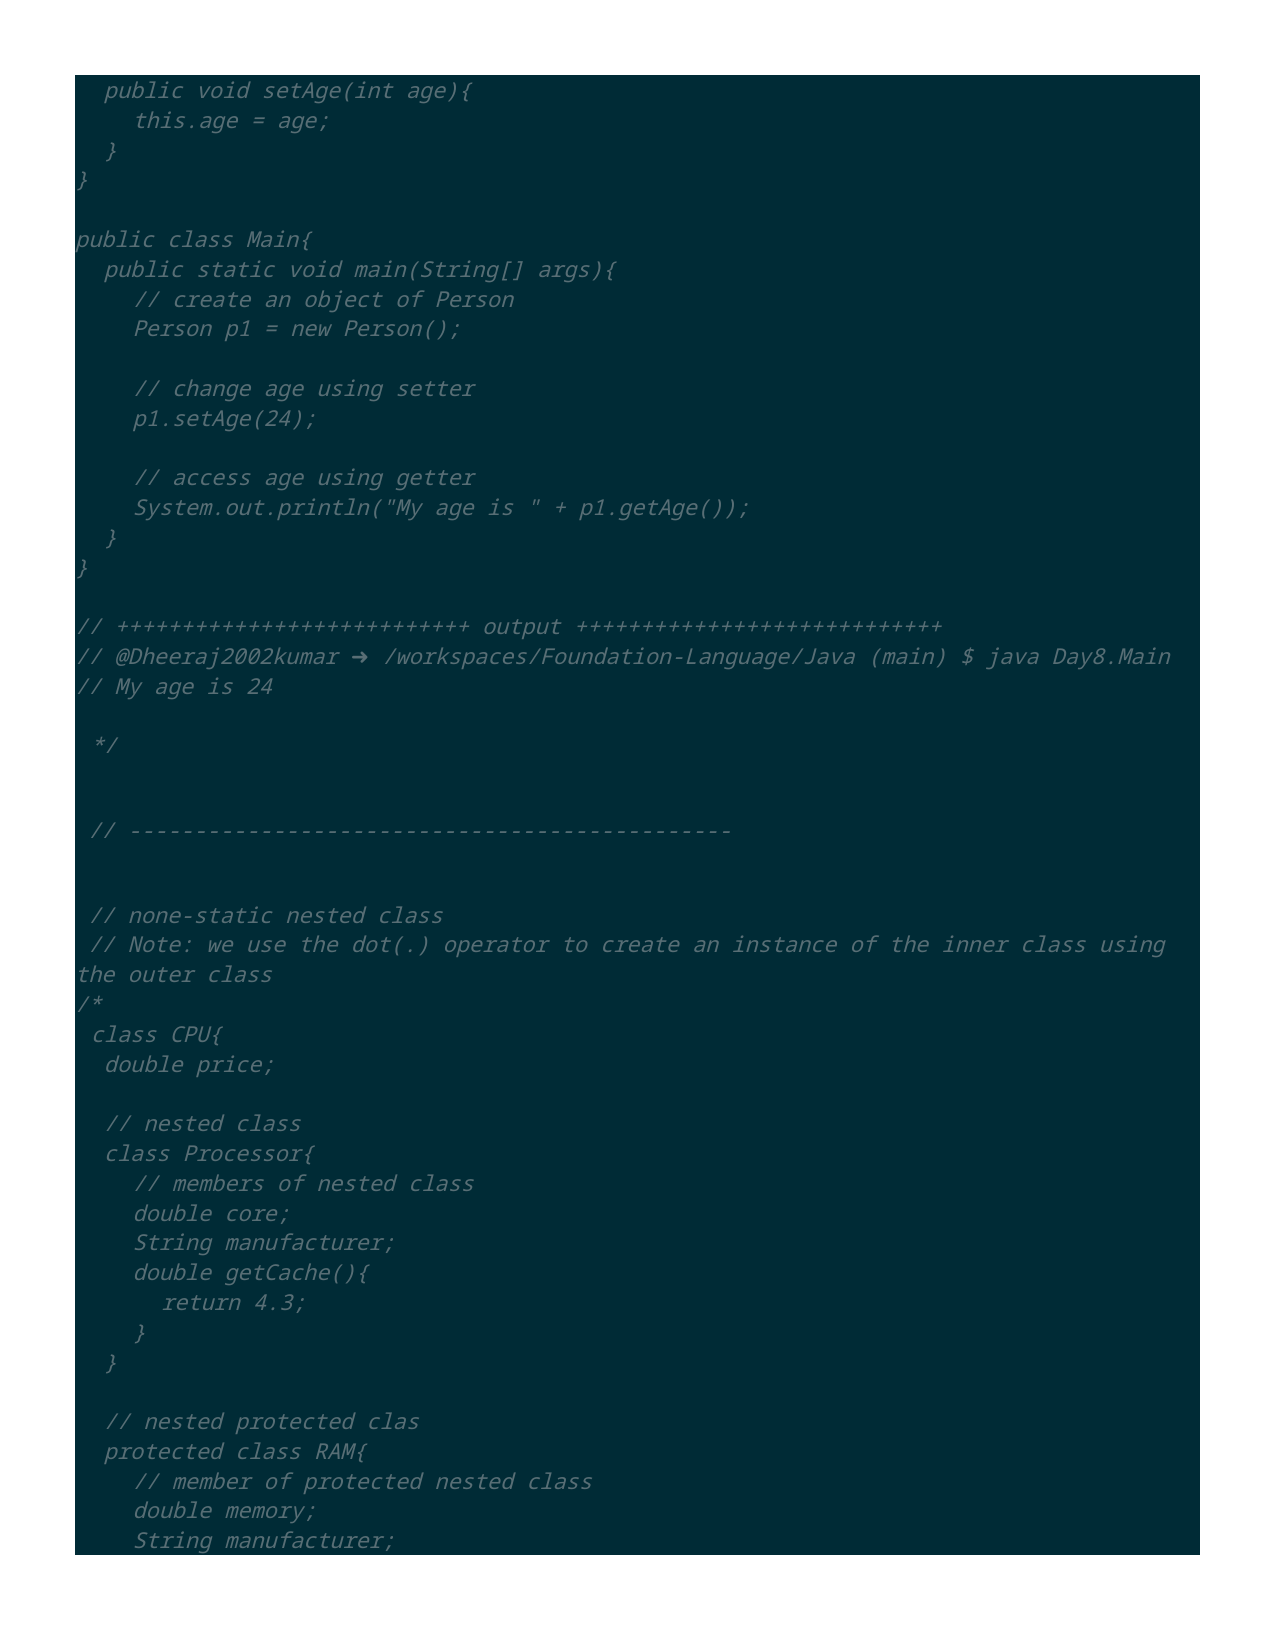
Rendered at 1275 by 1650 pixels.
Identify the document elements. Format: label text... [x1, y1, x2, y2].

text Person p1 = new Person(); [75, 313, 1200, 343]
text } [75, 552, 1200, 581]
text System.out.println("My age is " + p1.getAge()); [75, 492, 1200, 522]
text class Processor{ [75, 1138, 1200, 1168]
text // nested protected clas [75, 1406, 1200, 1436]
text // access age using getter [75, 462, 1200, 492]
text } [75, 134, 1200, 164]
text double getCache(){ [75, 1257, 1200, 1287]
text // My age is 24 [75, 671, 1200, 701]
text */ [75, 730, 1200, 760]
text // Note: we use the dot(.) operator to create an instance of the inner class using the outer class [75, 929, 1200, 989]
text p1.setAge(24); [75, 403, 1200, 432]
text } [75, 1317, 1200, 1346]
text return 4.3; [75, 1287, 1200, 1317]
text // member of protected nested class [75, 1466, 1200, 1495]
text } [75, 164, 1200, 194]
text // create an object of Person [75, 283, 1200, 313]
text class CPU{ [75, 1019, 1200, 1048]
text double price; [75, 1048, 1200, 1078]
text // @Dheeraj2002kumar ➜ /workspaces/Foundation-Language/Java (main) $ java Day8.Main [75, 641, 1200, 671]
text // change age using setter [75, 373, 1200, 403]
text this.age = age; [75, 105, 1200, 134]
text // +++++++++++++++++++++++++++ output ++++++++++++++++++++++++++++ [75, 611, 1200, 641]
text public static void main(String[] args){ [75, 254, 1200, 283]
text } [75, 522, 1200, 552]
text // none-static nested class [75, 899, 1200, 929]
text // ---------------------------------------------- [75, 815, 1200, 845]
text public class Main{ [75, 224, 1200, 254]
text double memory; [75, 1495, 1200, 1525]
text // nested class [75, 1108, 1200, 1138]
text public void setAge(int age){ [75, 75, 1200, 105]
text double core; [75, 1197, 1200, 1227]
text } [75, 1346, 1200, 1376]
text // members of nested class [75, 1168, 1200, 1197]
text protected class RAM{ [75, 1436, 1200, 1466]
text String manufacturer; [75, 1227, 1200, 1257]
text /* [75, 989, 1200, 1019]
text String manufacturer; [75, 1525, 1200, 1555]
